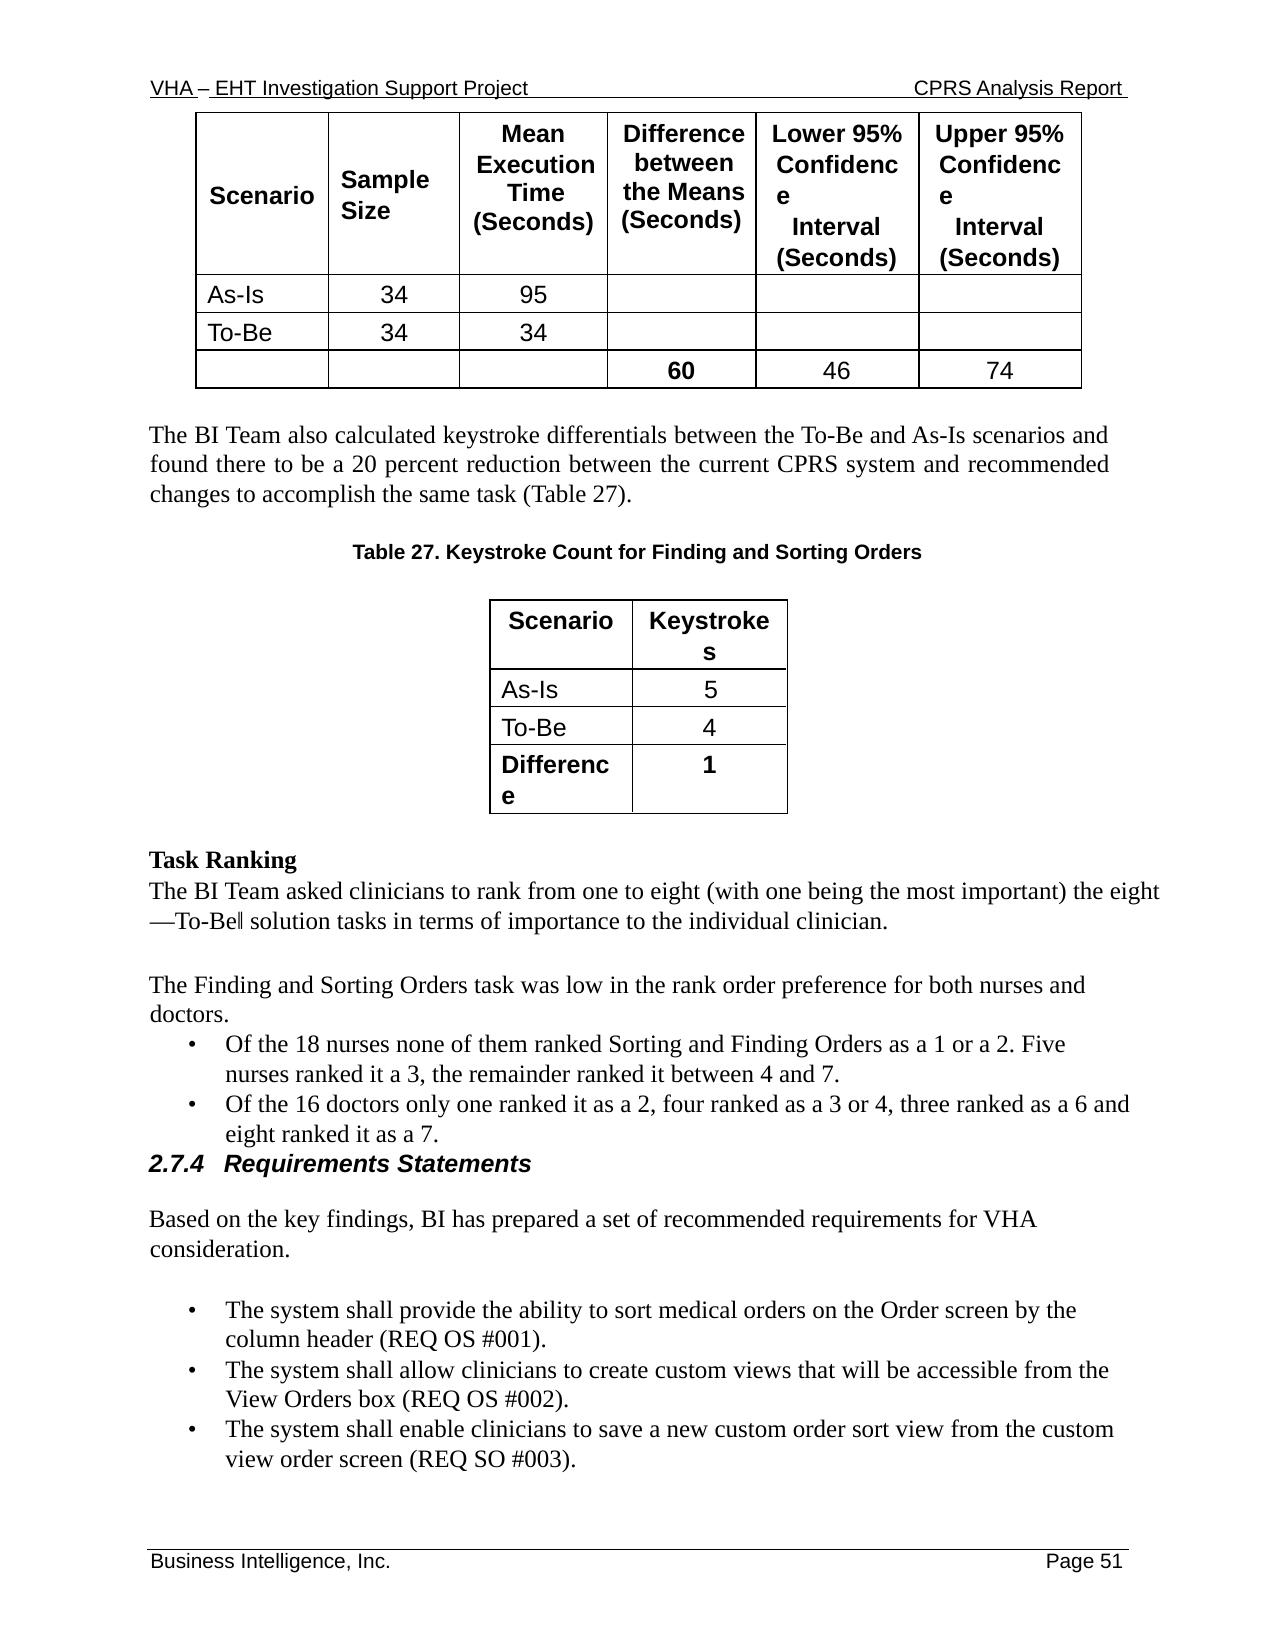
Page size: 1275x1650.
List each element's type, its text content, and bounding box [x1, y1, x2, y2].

list Of the 18 nurses none of them ranked Sorting and Finding Orders as a 1 or a 2. Five nurses ranked it a 3, the remainder ranked it between 4 and 7. [188, 1029, 1132, 1088]
text The BI Team asked clinicians to rank from one to eight (with one being the most important) the eight ―To-Be‖ solution tasks in terms of importance to the individual clinician. [148, 876, 1161, 934]
table_cell [608, 313, 755, 349]
list The system shall provide the ability to sort medical orders on the Order screen by the column header (REQ OS #001). [188, 1295, 1156, 1353]
table_cell 60 [608, 351, 755, 387]
table_cell [460, 351, 607, 387]
text Based on the key findings, BI has prepared a set of recommended requirements for VHA consideration. [148, 1204, 1169, 1263]
table_cell To-Be [197, 313, 328, 349]
table_cell [757, 313, 918, 349]
subtitle Requirements Statements [148, 1149, 1171, 1177]
table_cell 34 [460, 313, 607, 349]
table_cell 1 [633, 744, 787, 812]
table_header Sample Size [329, 113, 459, 274]
table_cell 74 [920, 351, 1081, 387]
table_cell [920, 275, 1081, 312]
list The system shall allow clinicians to create custom views that will be accessible from the View Orders box (REQ OS #002). [188, 1355, 1156, 1413]
table_cell 34 [329, 313, 459, 349]
table_cell 5 [633, 668, 787, 706]
table_cell Difference [491, 745, 632, 812]
table_cell As-Is [491, 670, 632, 706]
text The BI Team also calculated keystroke differentials between the To-Be and As-Is scenarios and found there to be a 20 percent reduction between the current CPRS system and recommended changes to accomplish the same task (Table 27). [148, 420, 1110, 508]
table_header Upper 95% Confidence Interval (Seconds) [920, 113, 1081, 274]
list The system shall enable clinicians to save a new custom order sort view from the custom view order screen (REQ SO #003). [188, 1414, 1156, 1473]
table_header Difference between the Means (Seconds) [608, 113, 755, 274]
table_cell [608, 275, 755, 312]
table_cell 95 [460, 275, 607, 312]
table_header Mean Execution Time (Seconds) [460, 113, 607, 274]
table_cell 34 [329, 275, 459, 312]
table_cell [757, 275, 918, 312]
subtitle Task Ranking [148, 845, 1171, 874]
table_header Keystrokes [633, 601, 787, 668]
table_cell [197, 351, 328, 387]
text Table 27. Keystroke Count for Finding and Sorting Orders [170, 540, 1105, 564]
table_header Lower 95% Confidence Interval (Seconds) [757, 113, 918, 274]
table_cell 46 [757, 351, 918, 387]
table_cell [920, 313, 1081, 349]
table_cell [329, 351, 459, 387]
table_cell As-Is [197, 275, 328, 312]
table_cell To-Be [491, 707, 632, 743]
table_header Scenario [491, 601, 632, 668]
text The Finding and Sorting Orders task was low in the rank order preference for both nurses and doctors. [148, 970, 1169, 1028]
table_cell 4 [633, 706, 787, 743]
list Of the 16 doctors only one ranked it as a 2, four ranked as a 3 or 4, three ranked as a 6 and eight ranked it as a 7. [188, 1089, 1132, 1147]
table_header Scenario [197, 113, 328, 274]
